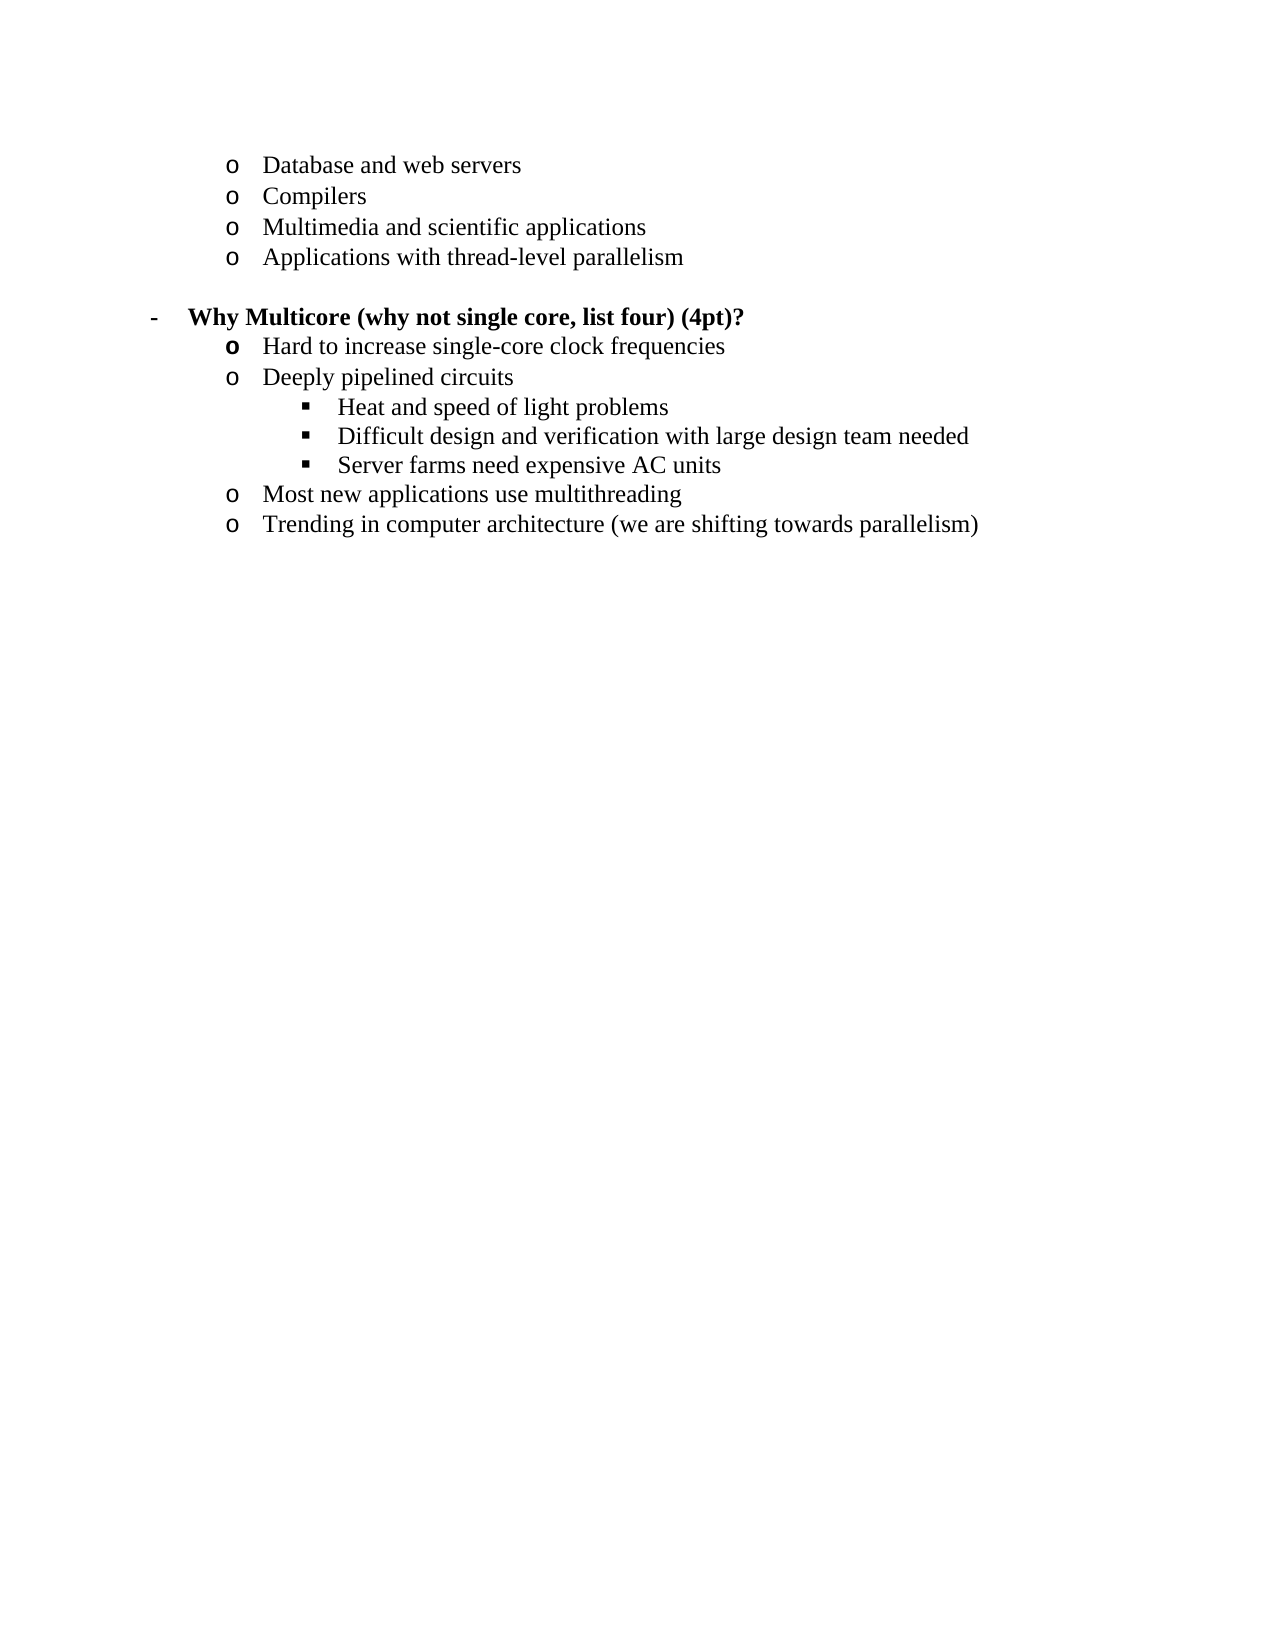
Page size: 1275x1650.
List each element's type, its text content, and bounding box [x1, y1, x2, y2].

list Hard to increase single-core clock frequencies [225, 331, 1125, 362]
list Trending in computer architecture (we are shifting towards parallelism) [225, 509, 1125, 540]
list Compilers [225, 181, 1125, 212]
list Most new applications use multithreading [225, 479, 1125, 509]
list Deeply pipelined circuits [225, 362, 1125, 392]
list Database and web servers [225, 150, 1125, 181]
list Applications with thread-level parallelism [225, 242, 1125, 273]
list Difficult design and verification with large design team needed [300, 421, 1125, 450]
list Server farms need expensive AC units [300, 450, 1125, 479]
list Heat and speed of light problems [300, 392, 1125, 421]
list Why Multicore (why not single core, list four) (4pt)? [150, 302, 1125, 331]
list Multimedia and scientific applications [225, 212, 1125, 242]
